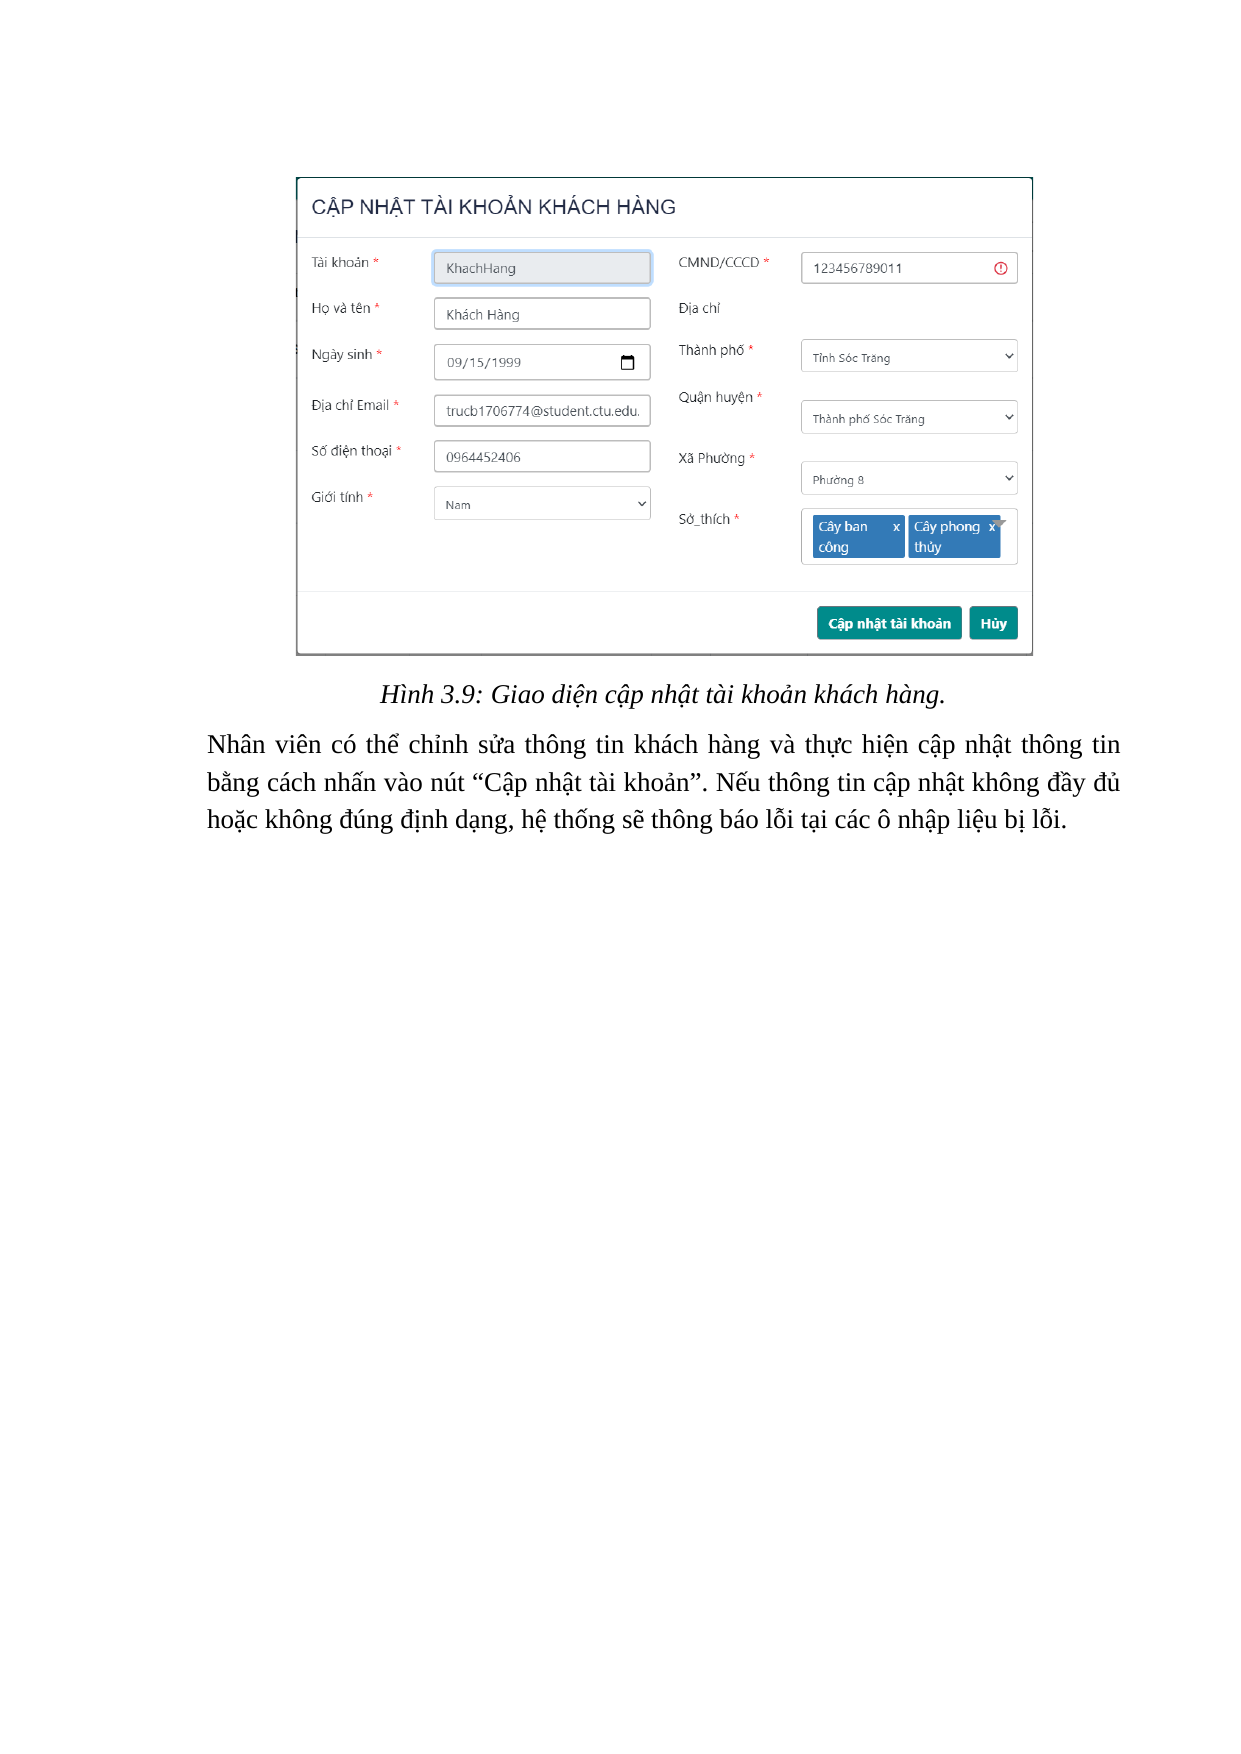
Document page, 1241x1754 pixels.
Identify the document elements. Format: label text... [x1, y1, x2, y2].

picture [295, 177, 1034, 656]
text Nhân viên có thể chỉnh sửa thông tin khách hàng và thực hiện cập nhật thông tin bằng cách nhấn vào nút “Cập nhật tài khoản”. Nếu thông tin cập nhật không đầy đủ hoặc không đúng định dạng, hệ thống sẽ thông báo lỗi tại các ô nhập liệu bị lỗi. [207, 728, 1122, 834]
text Hình 3.9: Giao diện cập nhật tài khoản khách hàng. [207, 678, 1122, 709]
